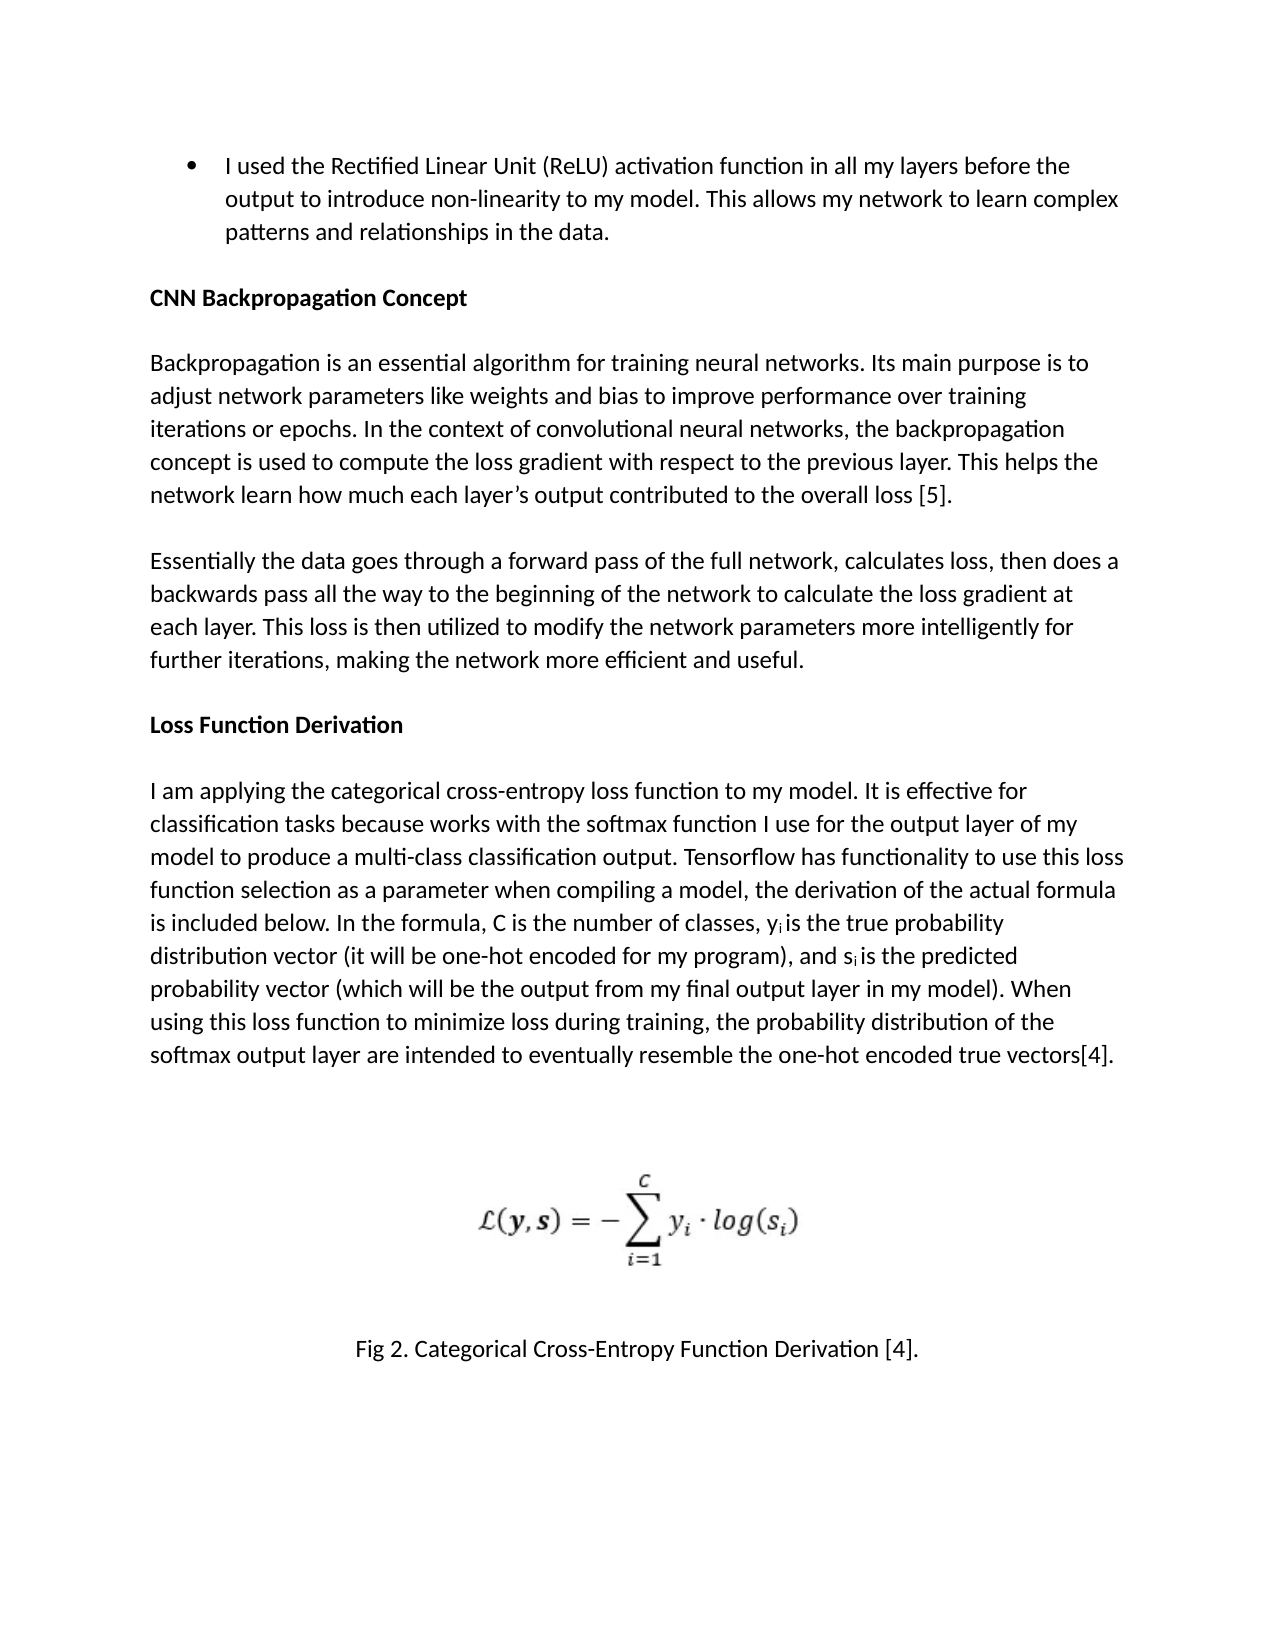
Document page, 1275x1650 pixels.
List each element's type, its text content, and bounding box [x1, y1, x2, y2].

text Fig 2. Categorical Cross-Entropy Function Derivation [4]. [150, 1333, 1125, 1364]
text CNN Backpropagation Concept [150, 282, 1125, 312]
text Loss Function Derivation [150, 709, 1125, 740]
picture [421, 1104, 854, 1332]
text I am applying the categorical cross-entropy loss function to my model. It is effective for classification tasks because works with the softmax function I use for the output layer of my model to produce a multi-class classification output. Tensorflow has functionality to use this loss function selection as a parameter when compiling a model, the derivation of the actual formula is included below. In the formula, C is the number of classes, yi is the true probability distribution vector (it will be one-hot encoded for my program), and si is the predicted probability vector (which will be the output from my final output layer in my model). When using this loss function to minimize loss during training, the probability distribution of the softmax output layer are intended to eventually resemble the one-hot encoded true vectors[4]. [150, 775, 1125, 1069]
list I used the Rectified Linear Unit (ReLU) activation function in all my layers before the output to introduce non-linearity to my model. This allows my network to learn complex patterns and relationships in the data. [187, 150, 1125, 246]
text Essentially the data goes through a forward pass of the full network, calculates loss, then does a backwards pass all the way to the beginning of the network to calculate the loss gradient at each layer. This loss is then utilized to modify the network parameters more intelligently for further iterations, making the network more efficient and useful. [150, 545, 1125, 674]
text Backpropagation is an essential algorithm for training neural networks. Its main purpose is to adjust network parameters like weights and bias to improve performance over training iterations or epochs. In the context of convolutional neural networks, the backpropagation concept is used to compute the loss gradient with respect to the previous layer. This helps the network learn how much each layer’s output contributed to the overall loss [5]. [150, 347, 1125, 510]
